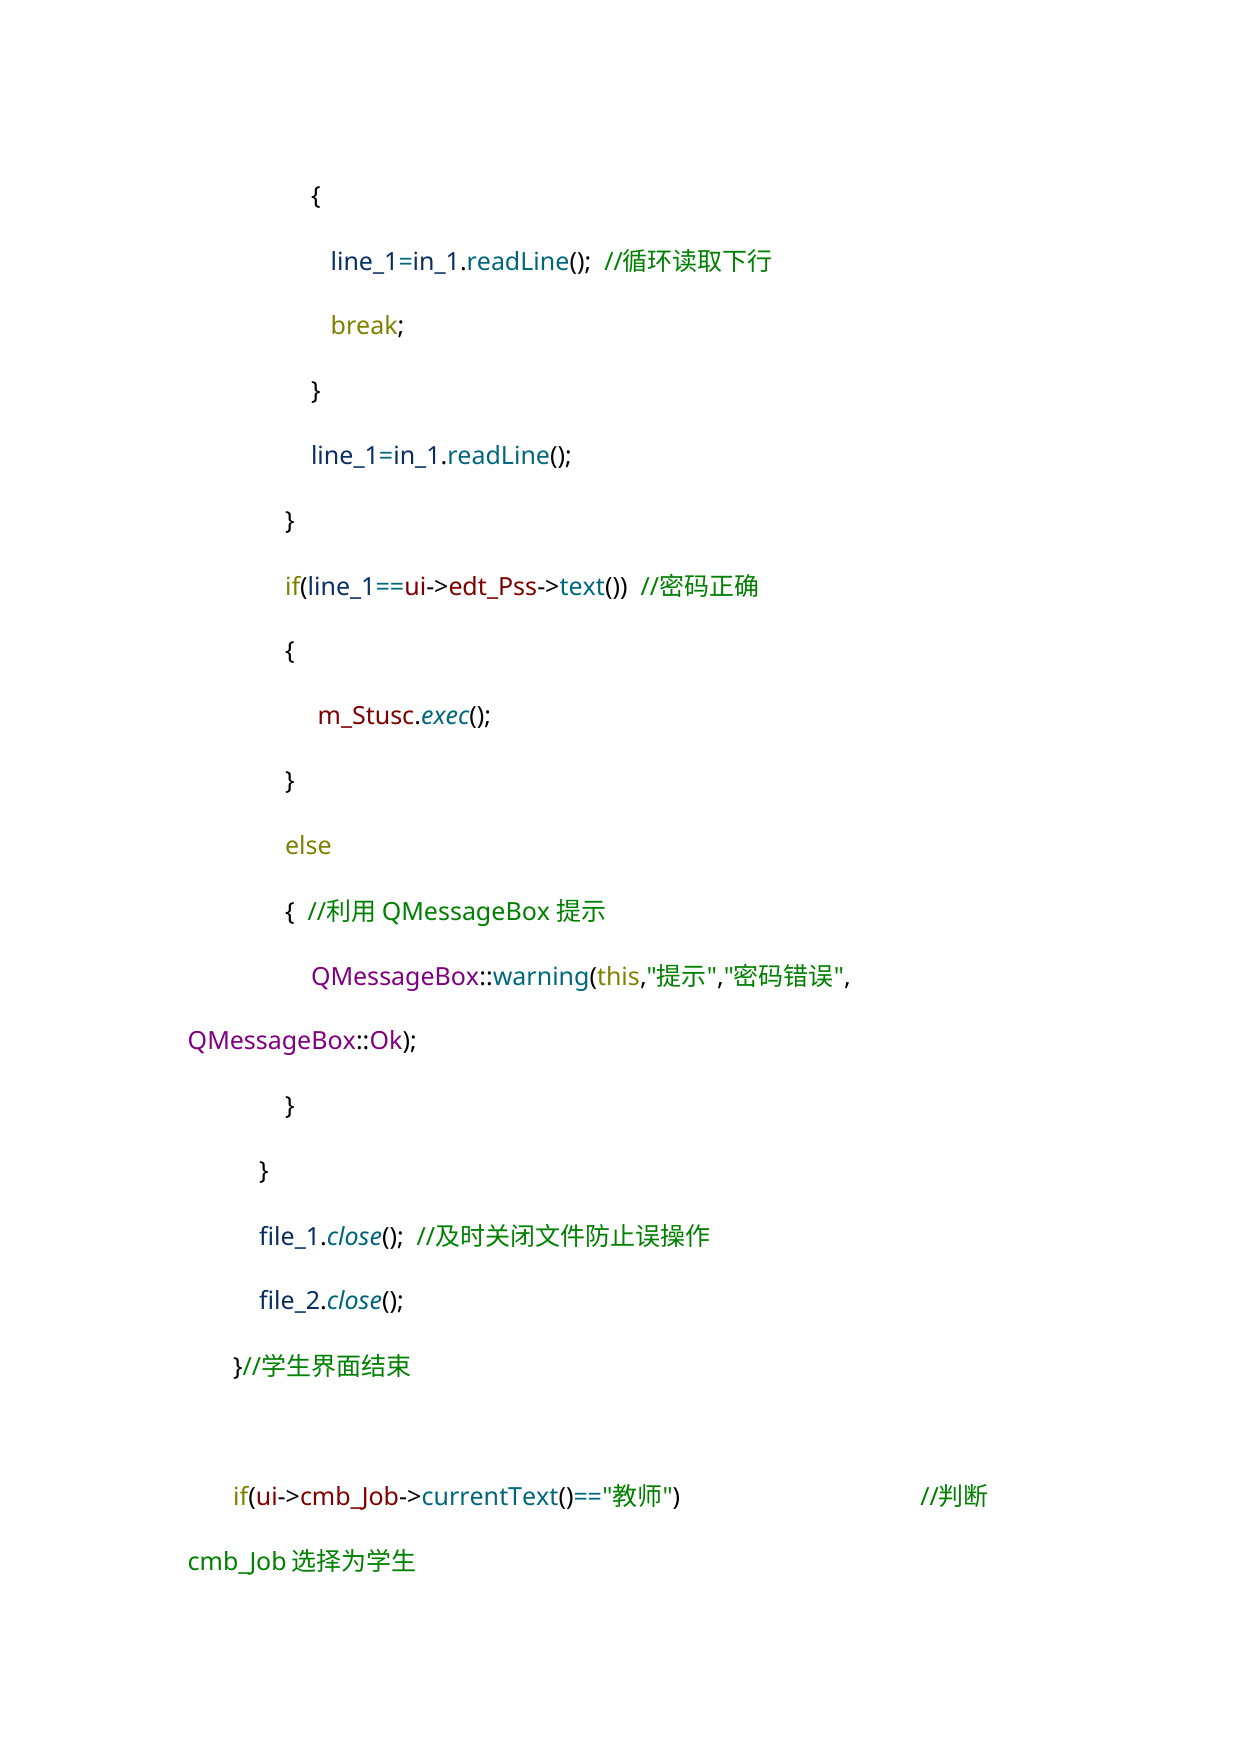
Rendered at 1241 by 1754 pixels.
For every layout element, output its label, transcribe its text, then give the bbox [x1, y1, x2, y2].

text QMessageBox::warning(this,"提示","密码错误",QMessageBox::Ok); [187, 942, 1053, 1072]
text { [187, 162, 1053, 227]
text file_2.close(); [187, 1267, 1053, 1332]
text line_1=in_1.readLine(); [187, 422, 1053, 487]
text break; [187, 292, 1053, 357]
text }//学生界面结束 [187, 1332, 1053, 1397]
text { //利用 QMessageBox 提示 [187, 877, 1053, 942]
text } [187, 1137, 1053, 1202]
text if(line_1==ui->edt_Pss->text()) //密码正确 [187, 552, 1053, 617]
text file_1.close(); //及时关闭文件防止误操作 [187, 1202, 1053, 1267]
text } [187, 487, 1053, 552]
text } [187, 1072, 1053, 1137]
text if(ui->cmb_Job->currentText()=="教师") //判断cmb_Job选择为学生 [187, 1462, 1053, 1592]
text { [187, 617, 1053, 682]
text else [187, 812, 1053, 877]
text } [187, 357, 1053, 422]
text } [187, 747, 1053, 812]
text m_Stusc.exec(); [187, 682, 1053, 747]
text line_1=in_1.readLine(); //循环读取下行 [187, 227, 1053, 292]
